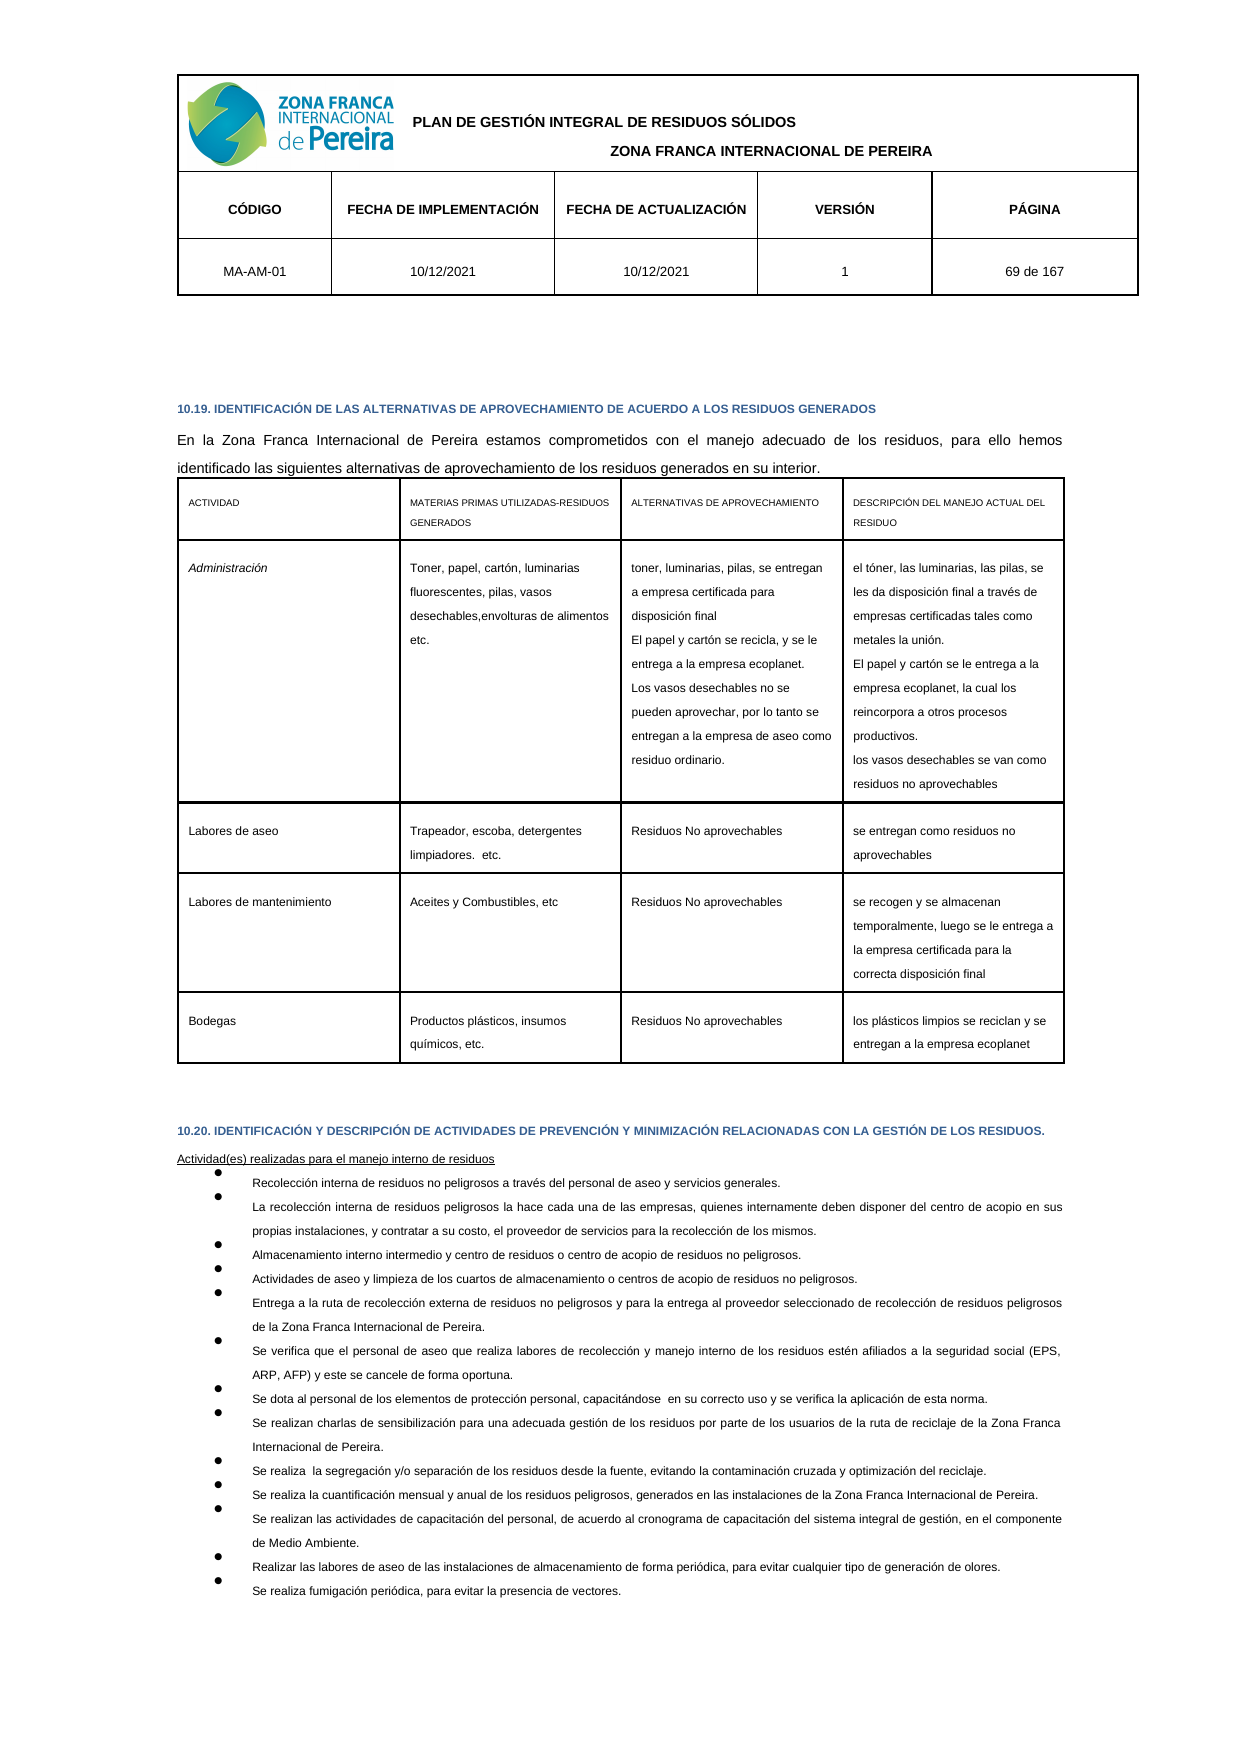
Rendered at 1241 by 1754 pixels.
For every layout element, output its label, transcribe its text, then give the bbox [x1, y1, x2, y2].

text Actividad(es) realizadas para el manejo interno de residuos [177, 1142, 1063, 1166]
picture [187, 77, 394, 171]
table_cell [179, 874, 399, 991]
subtitle 10.20. IDENTIFICACIÓN Y DESCRIPCIÓN DE ACTIVIDADES DE PREVENCIÓN Y MINIMIZACIÓN RELACIONADAS CON LA GESTIÓN DE LOS RESIDUOS. [177, 1114, 1063, 1138]
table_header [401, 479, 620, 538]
subtitle 10.19. IDENTIFICACIÓN DE LAS ALTERNATIVAS DE APROVECHAMIENTO DE ACUERDO A LOS RESIDUOS GENERADOS [177, 392, 1063, 416]
list Se dota al personal de los elementos de protección personal, capacitándose en su correcto uso y se verifica la aplicación de esta norma. [214, 1382, 1063, 1406]
list Se realizan charlas de sensibilización para una adecuada gestión de los residuos por parte de los usuarios de la ruta de reciclaje de la Zona Franca Internacional de Pereira. [214, 1406, 1063, 1454]
list Se realizan las actividades de capacitación del personal, de acuerdo al cronograma de capacitación del sistema integral de gestión, en el componente de Medio Ambiente. [214, 1502, 1063, 1550]
text En la Zona Franca Internacional de Pereira estamos comprometidos con el manejo adecuado de los residuos, para ello hemos identificado las siguientes alternativas de aprovechamiento de los residuos generados en su interior. [177, 419, 1063, 477]
list Entrega a la ruta de recolección externa de residuos no peligrosos y para la entrega al proveedor seleccionado de recolección de residuos peligrosos de la Zona Franca Internacional de Pereira. [214, 1286, 1063, 1334]
list Realizar las labores de aseo de las instalaciones de almacenamiento de forma periódica, para evitar cualquier tipo de generación de olores. [214, 1550, 1063, 1574]
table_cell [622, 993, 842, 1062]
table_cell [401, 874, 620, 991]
list Se realiza la cuantificación mensual y anual de los residuos peligrosos, generados en las instalaciones de la Zona Franca Internacional de Pereira. [214, 1478, 1063, 1502]
list La recolección interna de residuos peligrosos la hace cada una de las empresas, quienes internamente deben disponer del centro de acopio en sus propias instalaciones, y contratar a su costo, el proveedor de servicios para la recolección de los mismos. [214, 1190, 1063, 1238]
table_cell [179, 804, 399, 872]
list Actividades de aseo y limpieza de los cuartos de almacenamiento o centros de acopio de residuos no peligrosos. [214, 1262, 1063, 1286]
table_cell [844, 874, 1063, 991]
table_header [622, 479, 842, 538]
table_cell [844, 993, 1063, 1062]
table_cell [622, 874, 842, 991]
list Recolección interna de residuos no peligrosos a través del personal de aseo y servicios generales. [214, 1166, 1063, 1190]
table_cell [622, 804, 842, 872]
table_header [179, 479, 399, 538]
list Se realiza la segregación y/o separación de los residuos desde la fuente, evitando la contaminación cruzada y optimización del reciclaje. [214, 1454, 1063, 1478]
list Se realiza fumigación periódica, para evitar la presencia de vectores. [214, 1574, 1063, 1598]
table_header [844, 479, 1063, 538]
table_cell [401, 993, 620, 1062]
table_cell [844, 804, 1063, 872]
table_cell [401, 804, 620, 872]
list Se verifica que el personal de aseo que realiza labores de recolección y manejo interno de los residuos estén afiliados a la seguridad social (EPS, ARP, AFP) y este se cancele de forma oportuna. [214, 1334, 1063, 1382]
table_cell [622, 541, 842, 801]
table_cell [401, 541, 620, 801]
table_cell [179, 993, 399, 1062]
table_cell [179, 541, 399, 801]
list Almacenamiento interno intermedio y centro de residuos o centro de acopio de residuos no peligrosos. [214, 1238, 1063, 1262]
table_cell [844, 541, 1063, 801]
